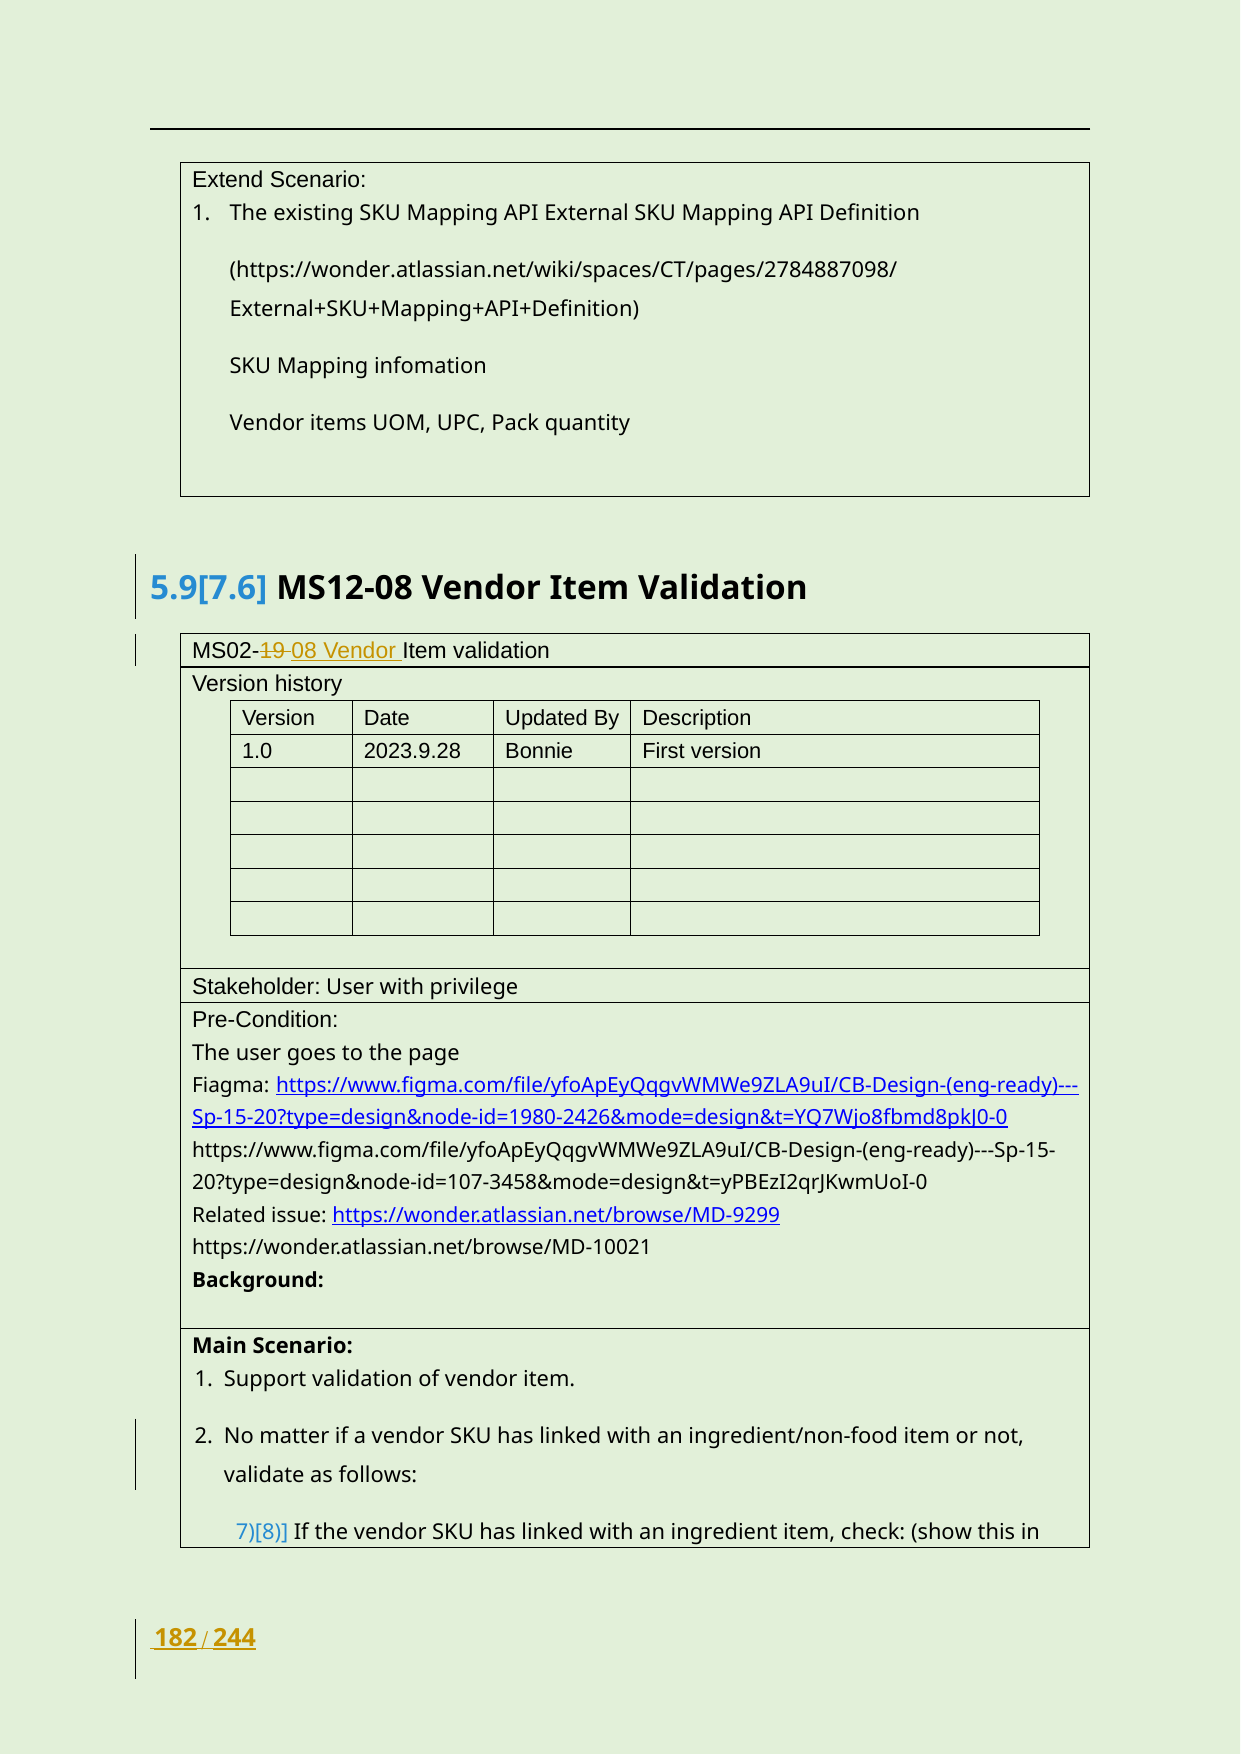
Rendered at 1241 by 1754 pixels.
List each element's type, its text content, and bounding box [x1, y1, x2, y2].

table_cell Stakeholder: User with privilege [181, 969, 1089, 1002]
subtitle MS12-08 Vendor Item Validation [150, 554, 1090, 619]
table_header MS02-Item validation [181, 634, 1089, 666]
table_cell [181, 1329, 1089, 1547]
table_cell Extend Scenario: The existing SKU Mapping API External SKU Mapping API Definition (https://wonder.atlassian.net/wiki/spaces/CT/pages/2784887098/External+SKU+Mapping+API+Definition) SKU Mapping infomation Vendor items UOM, UPC, Pack quantity [181, 163, 1089, 496]
table_cell Pre-Condition: The user goes to the page Fiagma: https://www.figma.com/file/yfoApEyQqgvWMWe9ZLA9uI/CB-Design-(eng-ready)---Sp-15-20?type=design&node-id=1980-2426&mode=design&t=YQ7Wjo8fbmd8pkJ0-0 https://www.figma.com/file/yfoApEyQqgvWMWe9ZLA9uI/CB-Design-(eng-ready)---Sp-15-20?type=design&node-id=107-3458&mode=design&t=yPBEzI2qrJKwmUoI-0 Related issue: https://wonder.atlassian.net/browse/MD-9299 https://wonder.atlassian.net/browse/MD-10021 Background: [181, 1003, 1089, 1328]
table_cell Version history [181, 668, 1089, 968]
